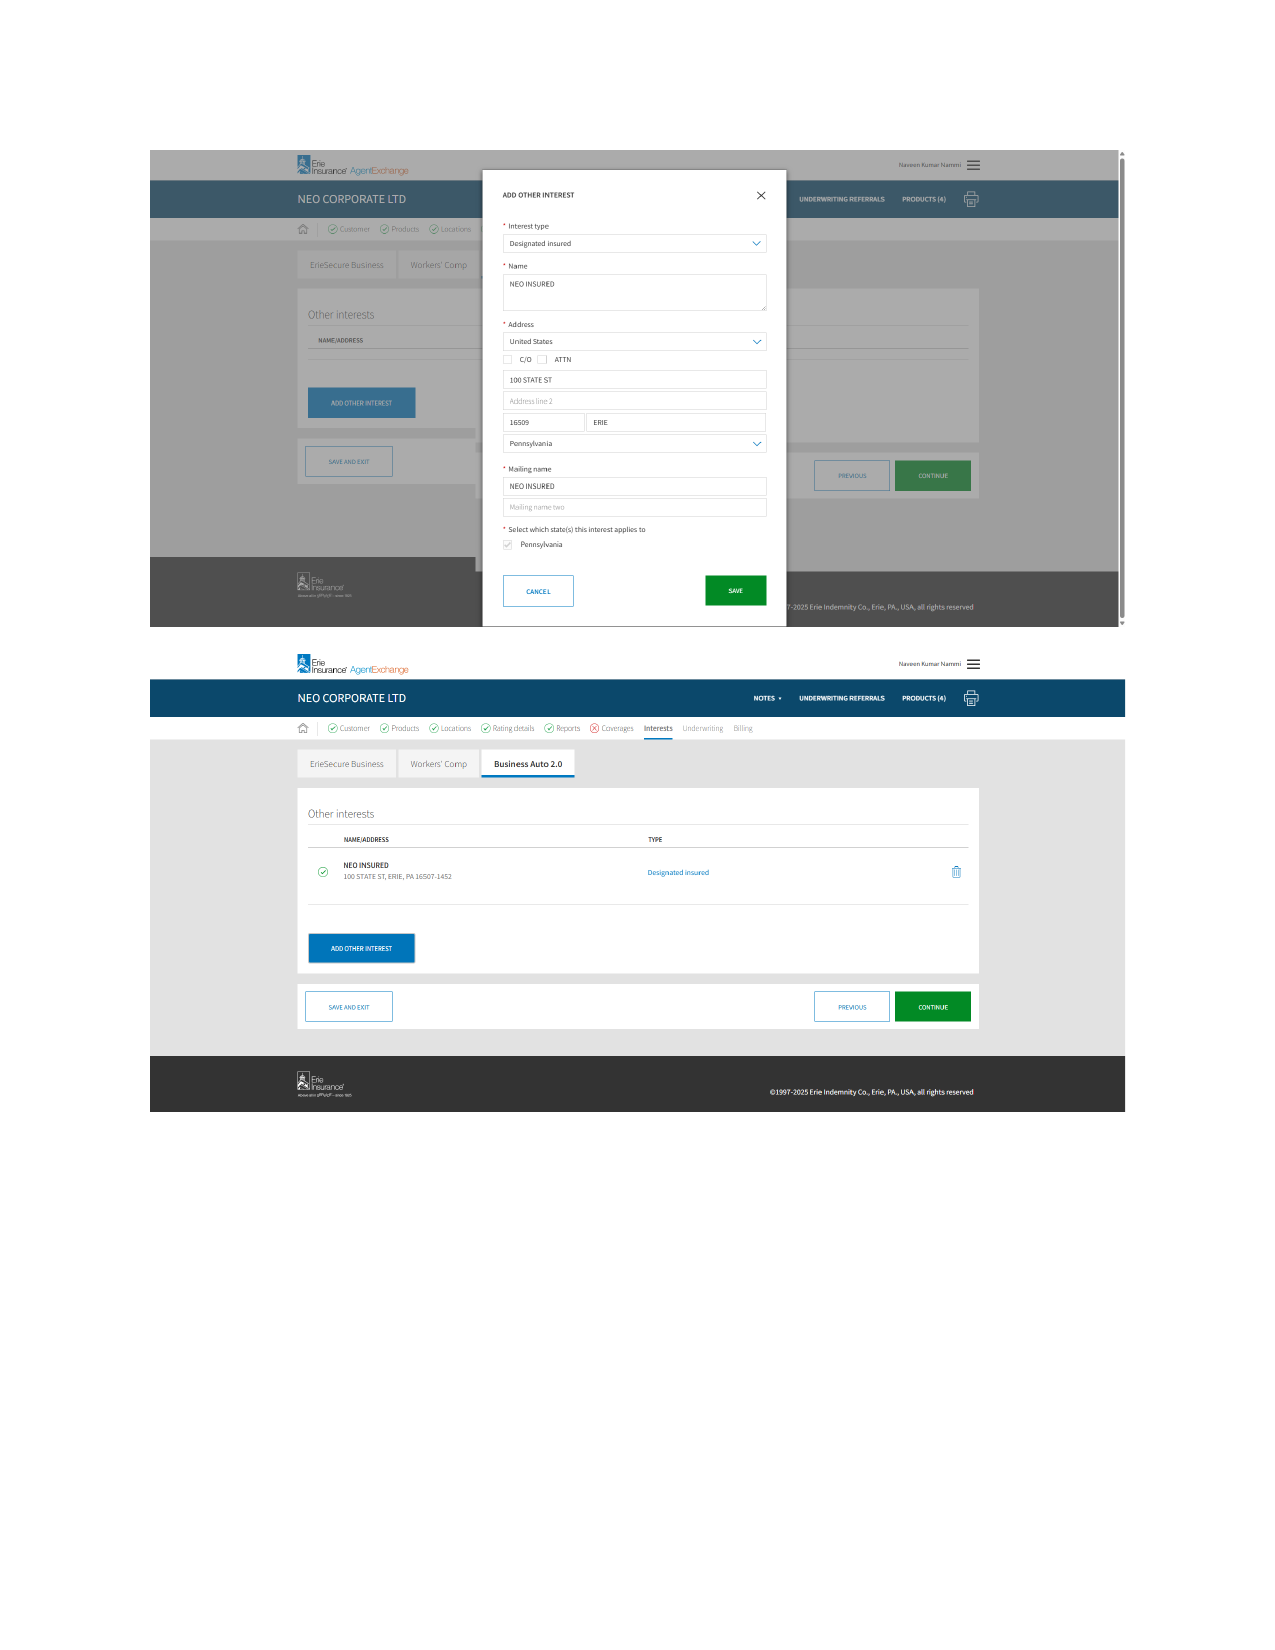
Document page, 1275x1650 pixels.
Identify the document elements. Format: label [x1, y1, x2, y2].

picture [150, 648, 1125, 1112]
picture [150, 150, 1125, 627]
